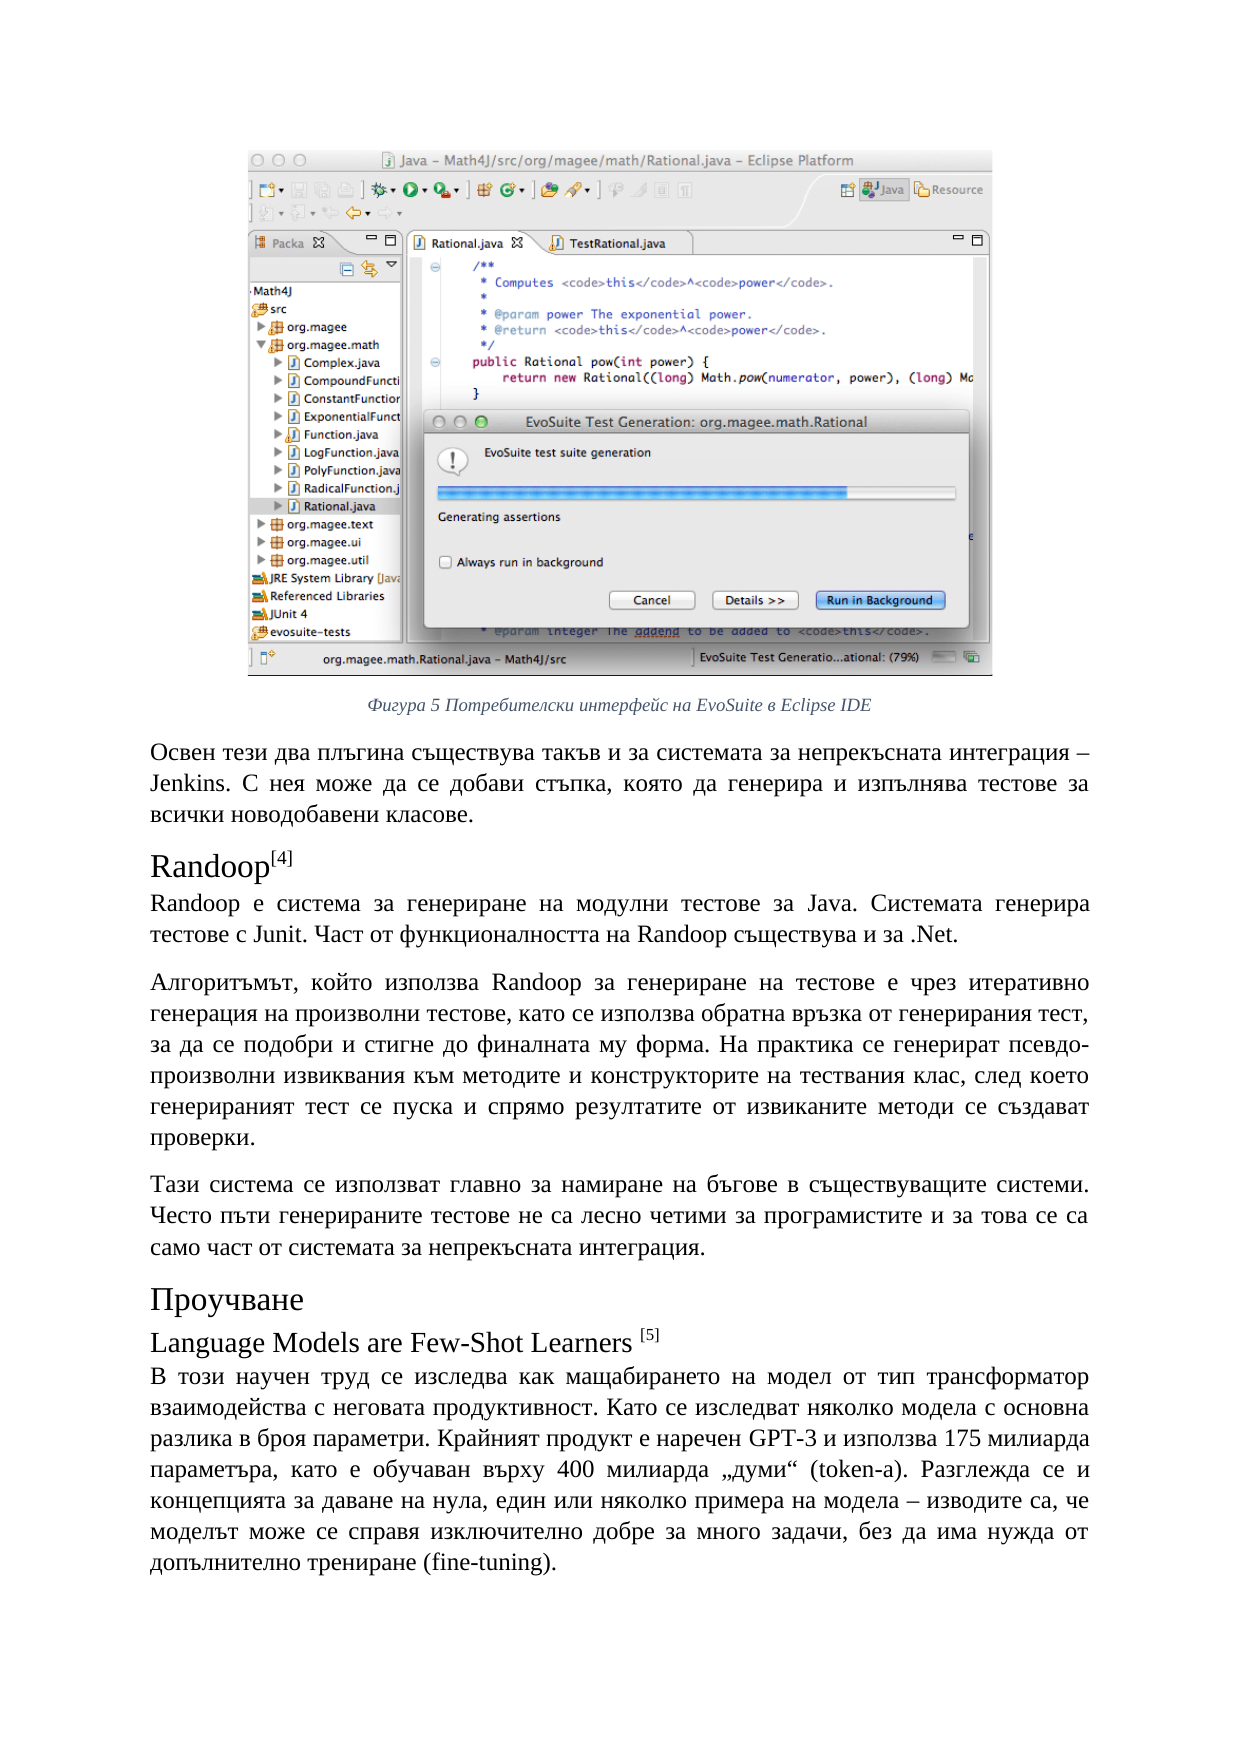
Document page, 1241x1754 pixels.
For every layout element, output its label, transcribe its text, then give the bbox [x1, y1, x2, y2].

text Тази система се използват главно за намиране на бъгове в съществуващите системи. Често пъти генерираните тестове не са лесно четими за програмистите и за това се са само част от системата за непрекъсната интеграция. [150, 1169, 1090, 1260]
picture [247, 150, 993, 676]
subtitle Проучване [150, 1279, 1090, 1318]
text Фигура 5 Потребителски интерфейс на EvoSuite в Eclipse IDE [150, 694, 1090, 716]
text Освен тези два плъгина съществува такъв и за системата за непрекъсната интеграция – Jenkins. С нея може да се добави стъпка, която да генерира и изпълнява тестове за всички новодобавени класове. [150, 737, 1090, 827]
text Алгоритъмът, който използва Randoop за генериране на тестове е чрез итеративно генерация на произволни тестове, като се използва обратна връзка от генерирания тест, за да се подобри и стигне до финалната му форма. На практика се генерират псевдо-произволни извиквания към методите и конструкторите на тествания клас, след което генерираният тест се пуска и спрямо резултатите от извиканите методи се създават проверки. [150, 967, 1090, 1151]
text Randoop е система за генериране на модулни тестове за Java. Системата генерира тестове с Junit. Част от функционалността на Randoop съществува и за .Net. [150, 888, 1090, 948]
subtitle Language Models are Few-Shot Learners [5] [150, 1325, 1090, 1358]
text В този научен труд се изследва как мащабирането на модел от тип трансформатор взаимодейства с неговата продуктивност. Като се изследват няколко модела с основна разлика в броя параметри. Крайният продукт е наречен GPT-3 и използва 175 милиарда параметъра, като е обучаван върху 400 милиарда „думи“ (token-а). Разглежда се и концепцията за даване на нула, един или няколко примера на модела – изводите са, че моделът може се справя изключително добре за много задачи, без да има нужда от допълнително трениране (fine-tuning). [150, 1361, 1090, 1576]
subtitle Randoop[4] [150, 846, 1090, 885]
